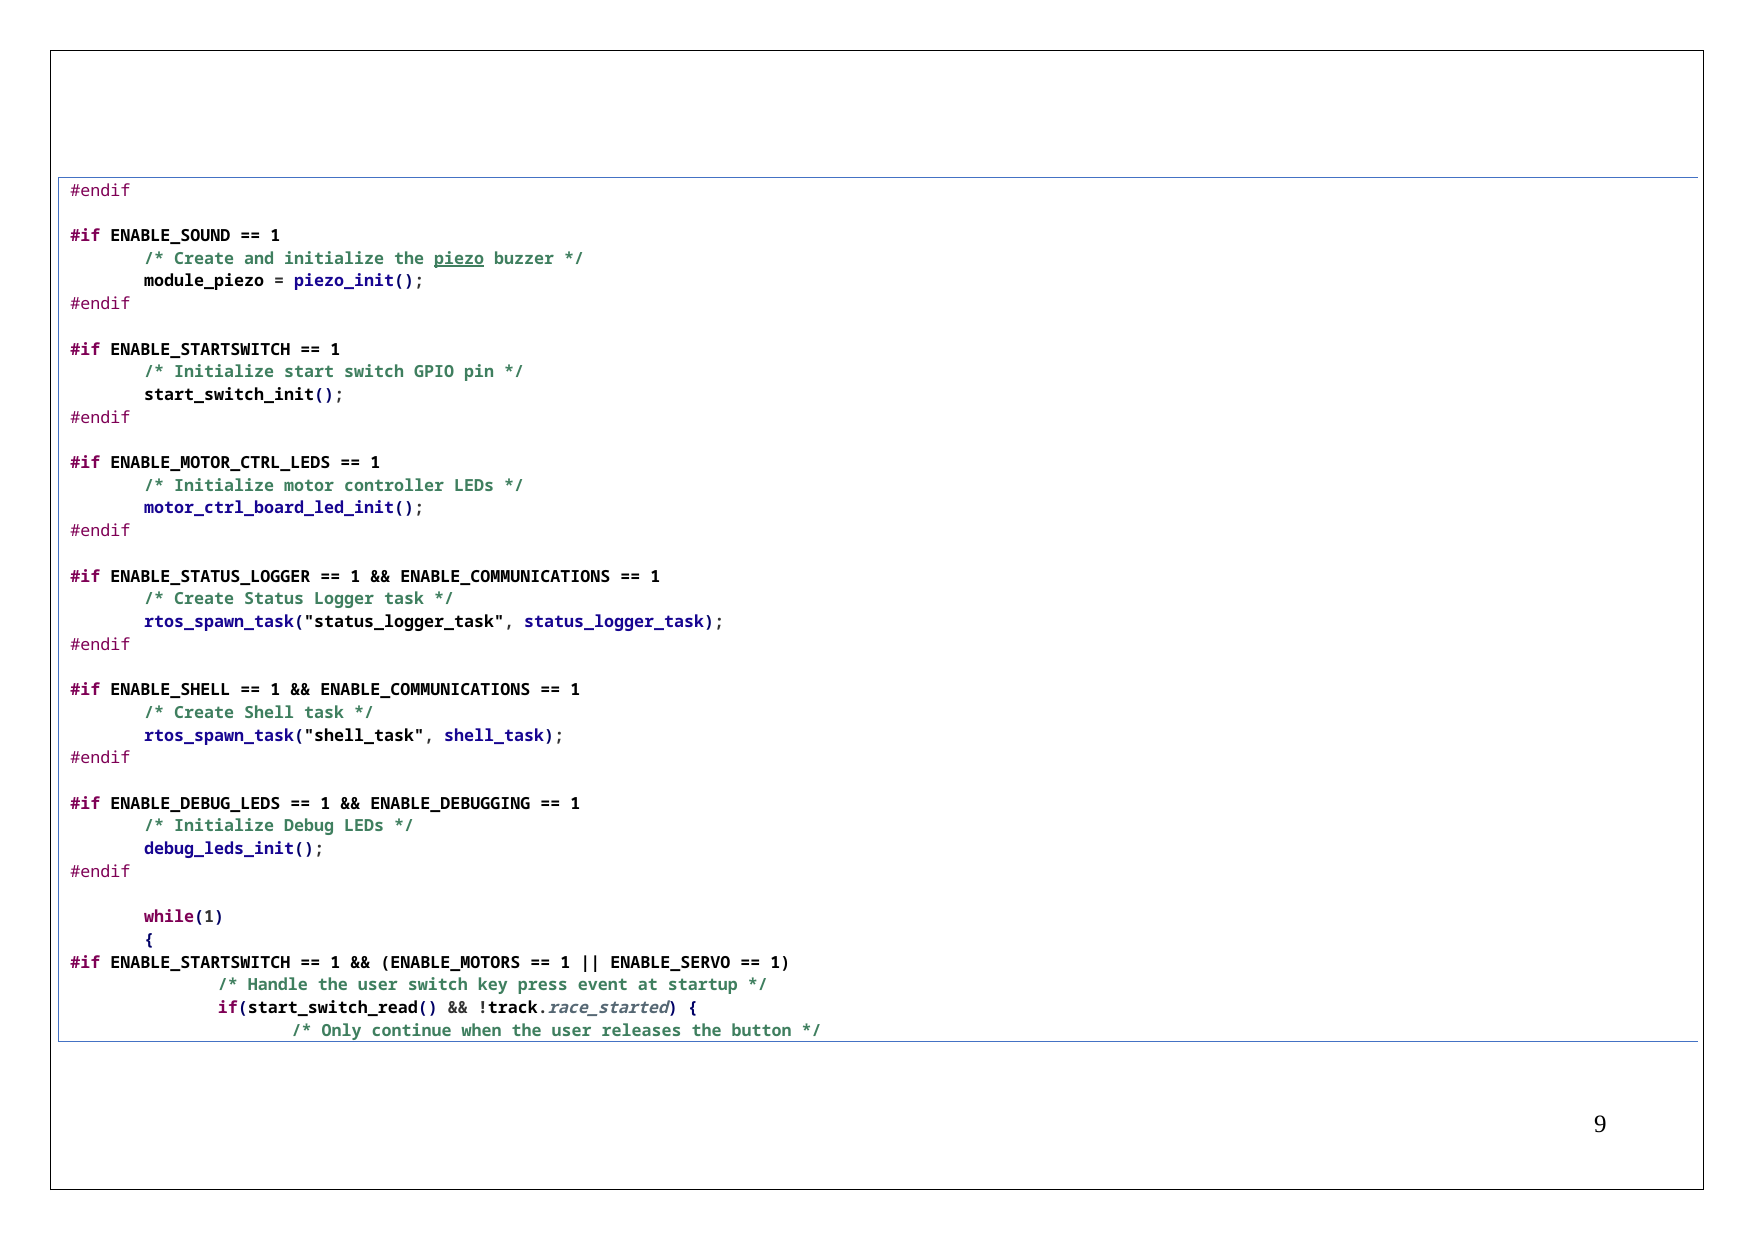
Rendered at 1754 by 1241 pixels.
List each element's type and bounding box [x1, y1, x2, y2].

table_cell [59, 178, 1698, 1041]
